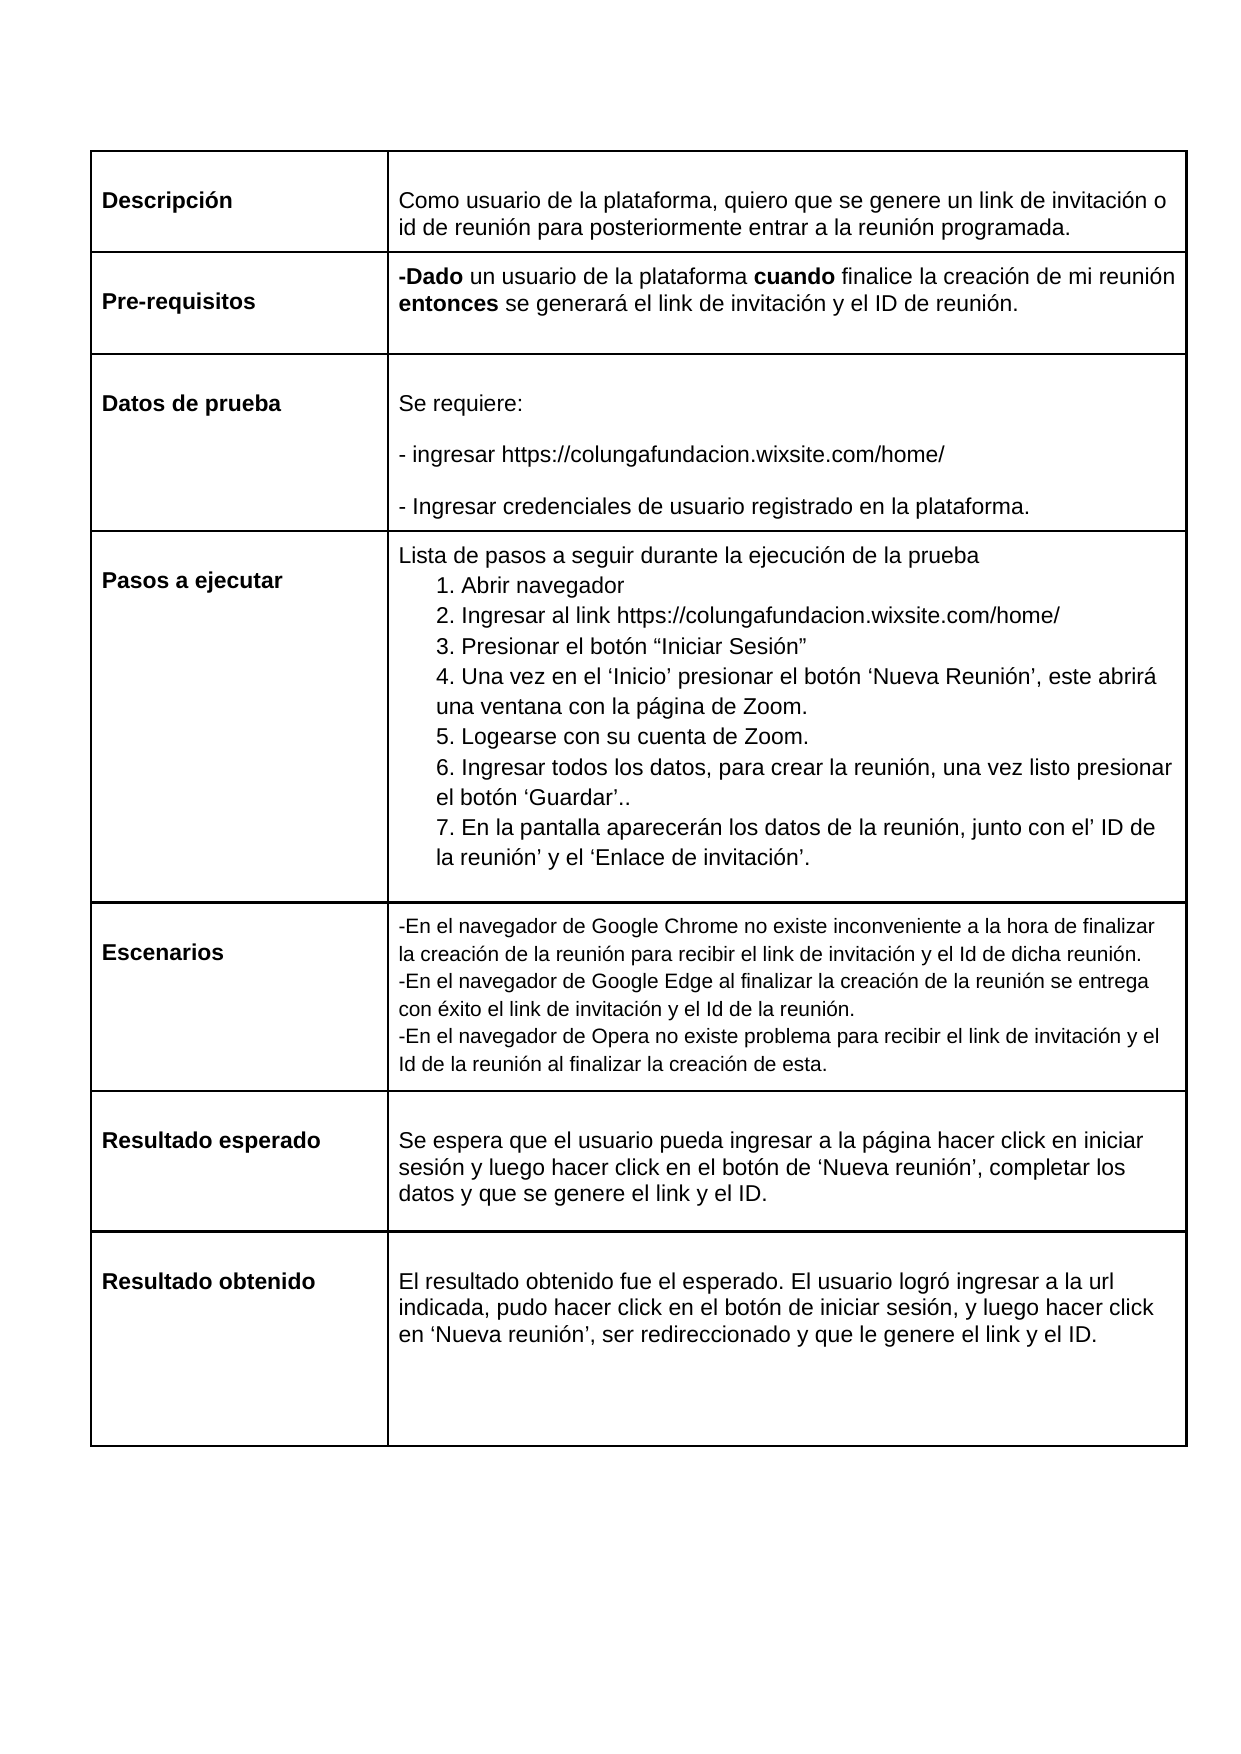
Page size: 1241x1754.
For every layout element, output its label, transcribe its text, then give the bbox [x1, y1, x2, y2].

table_cell -Dado un usuario de la plataforma cuando finalice la creación de mi reunión entonces se generará el link de invitación y el ID de reunión. [389, 253, 1185, 353]
table_cell Como usuario de la plataforma, quiero que se genere un link de invitación o id de reunión para posteriormente entrar a la reunión programada. [389, 152, 1185, 251]
table_cell Resultado esperado [92, 1092, 387, 1230]
table_cell Pre-requisitos [92, 253, 387, 353]
table_cell Lista de pasos a seguir durante la ejecución de la prueba 1. Abrir navegador 2. Ingresar al link https://colungafundacion.wixsite.com/home/ 3. Presionar el botón “Iniciar Sesión” 4. Una vez en el ‘Inicio’ presionar el botón ‘Nueva Reunión’, este abrirá una ventana con la página de Zoom. 5. Logearse con su cuenta de Zoom. 6. Ingresar todos los datos, para crear la reunión, una vez listo presionar el botón ‘Guardar’.. 7. En la pantalla aparecerán los datos de la reunión, junto con el’ ID de la reunión’ y el ‘Enlace de invitación’. [389, 532, 1185, 901]
table_cell Datos de prueba [92, 355, 387, 529]
table_cell Pasos a ejecutar [92, 532, 387, 901]
table_cell Se espera que el usuario pueda ingresar a la página hacer click en iniciar sesión y luego hacer click en el botón de ‘Nueva reunión’, completar los datos y que se genere el link y el ID. [389, 1092, 1185, 1230]
table_cell Resultado obtenido [92, 1233, 387, 1445]
table_cell Se requiere: - ingresar https://colungafundacion.wixsite.com/home/ - Ingresar credenciales de usuario registrado en la plataforma. [389, 355, 1185, 529]
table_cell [389, 1233, 1185, 1445]
table_cell Descripción [92, 152, 387, 251]
table_cell Escenarios [92, 904, 387, 1090]
table_cell -En el navegador de Google Chrome no existe inconveniente a la hora de finalizar la creación de la reunión para recibir el link de invitación y el Id de dicha reunión. -En el navegador de Google Edge al finalizar la creación de la reunión se entrega con éxito el link de invitación y el Id de la reunión. -En el navegador de Opera no existe problema para recibir el link de invitación y el Id de la reunión al finalizar la creación de esta. [389, 904, 1185, 1090]
